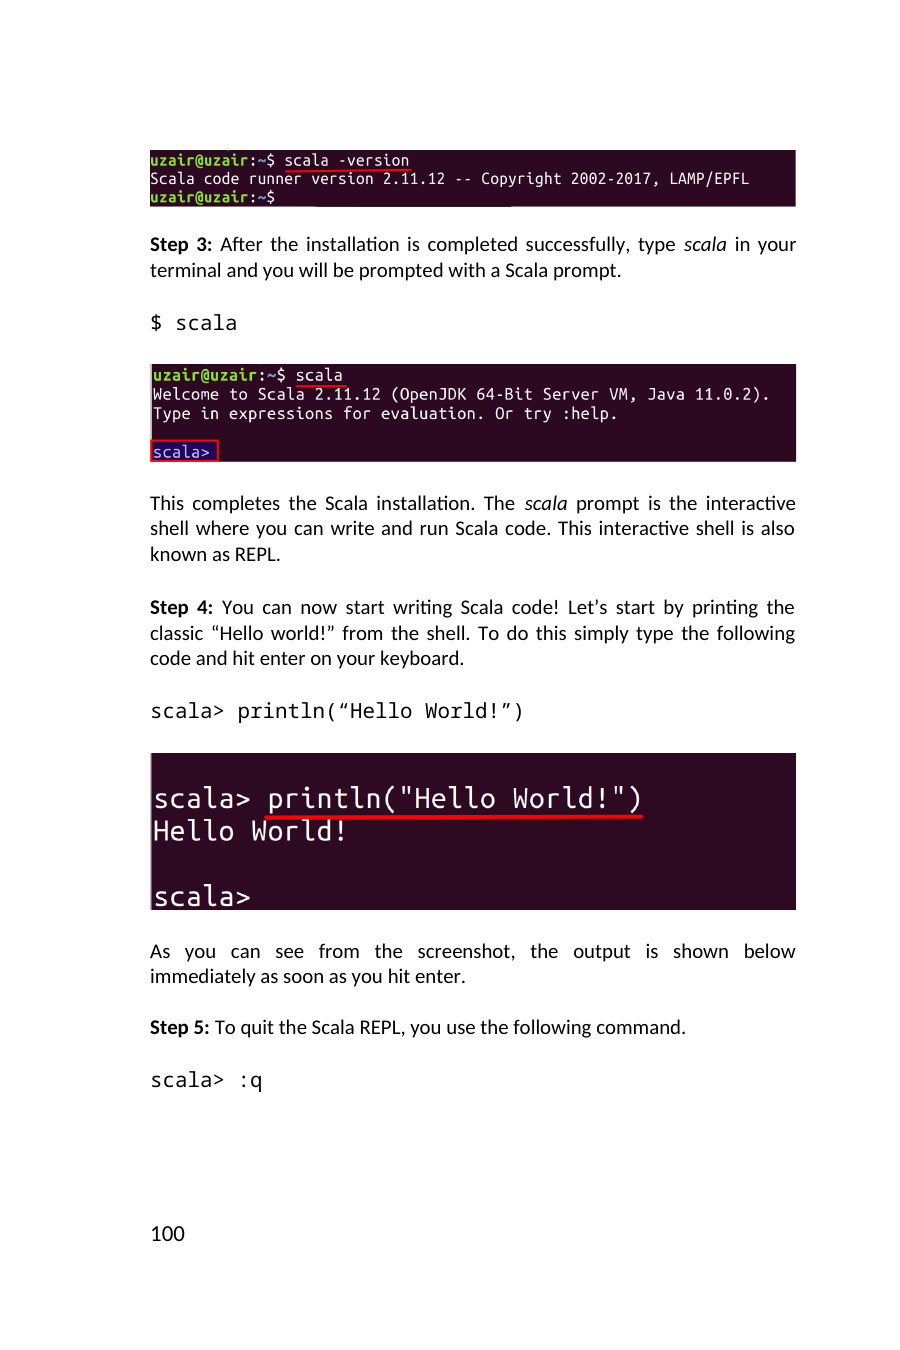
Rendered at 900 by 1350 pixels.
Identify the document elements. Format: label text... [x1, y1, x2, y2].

text Step 5: To quit the Scala REPL, you use the following command. [150, 1014, 796, 1040]
picture [150, 753, 796, 910]
picture [150, 150, 796, 207]
text Step 3: After the installation is completed successfully, type scala in your terminal and you will be prompted with a Scala prompt. [150, 232, 796, 282]
text scala> :q [150, 1065, 796, 1094]
text Step 4: You can now start writing Scala code! Let’s start by printing the classic “Hello world!” from the shell. To do this simply type the following code and hit enter on your keyboard. [150, 594, 796, 671]
text This completes the Scala installation. The scala prompt is the interactive shell where you can write and run Scala code. This interactive shell is also known as REPL. [150, 490, 796, 566]
text scala> println(“Hello World!”) [150, 696, 796, 725]
text As you can see from the screenshot, the output is shown below immediately as soon as you hit enter. [150, 938, 796, 989]
picture [150, 364, 797, 462]
text $ scala [150, 308, 796, 336]
